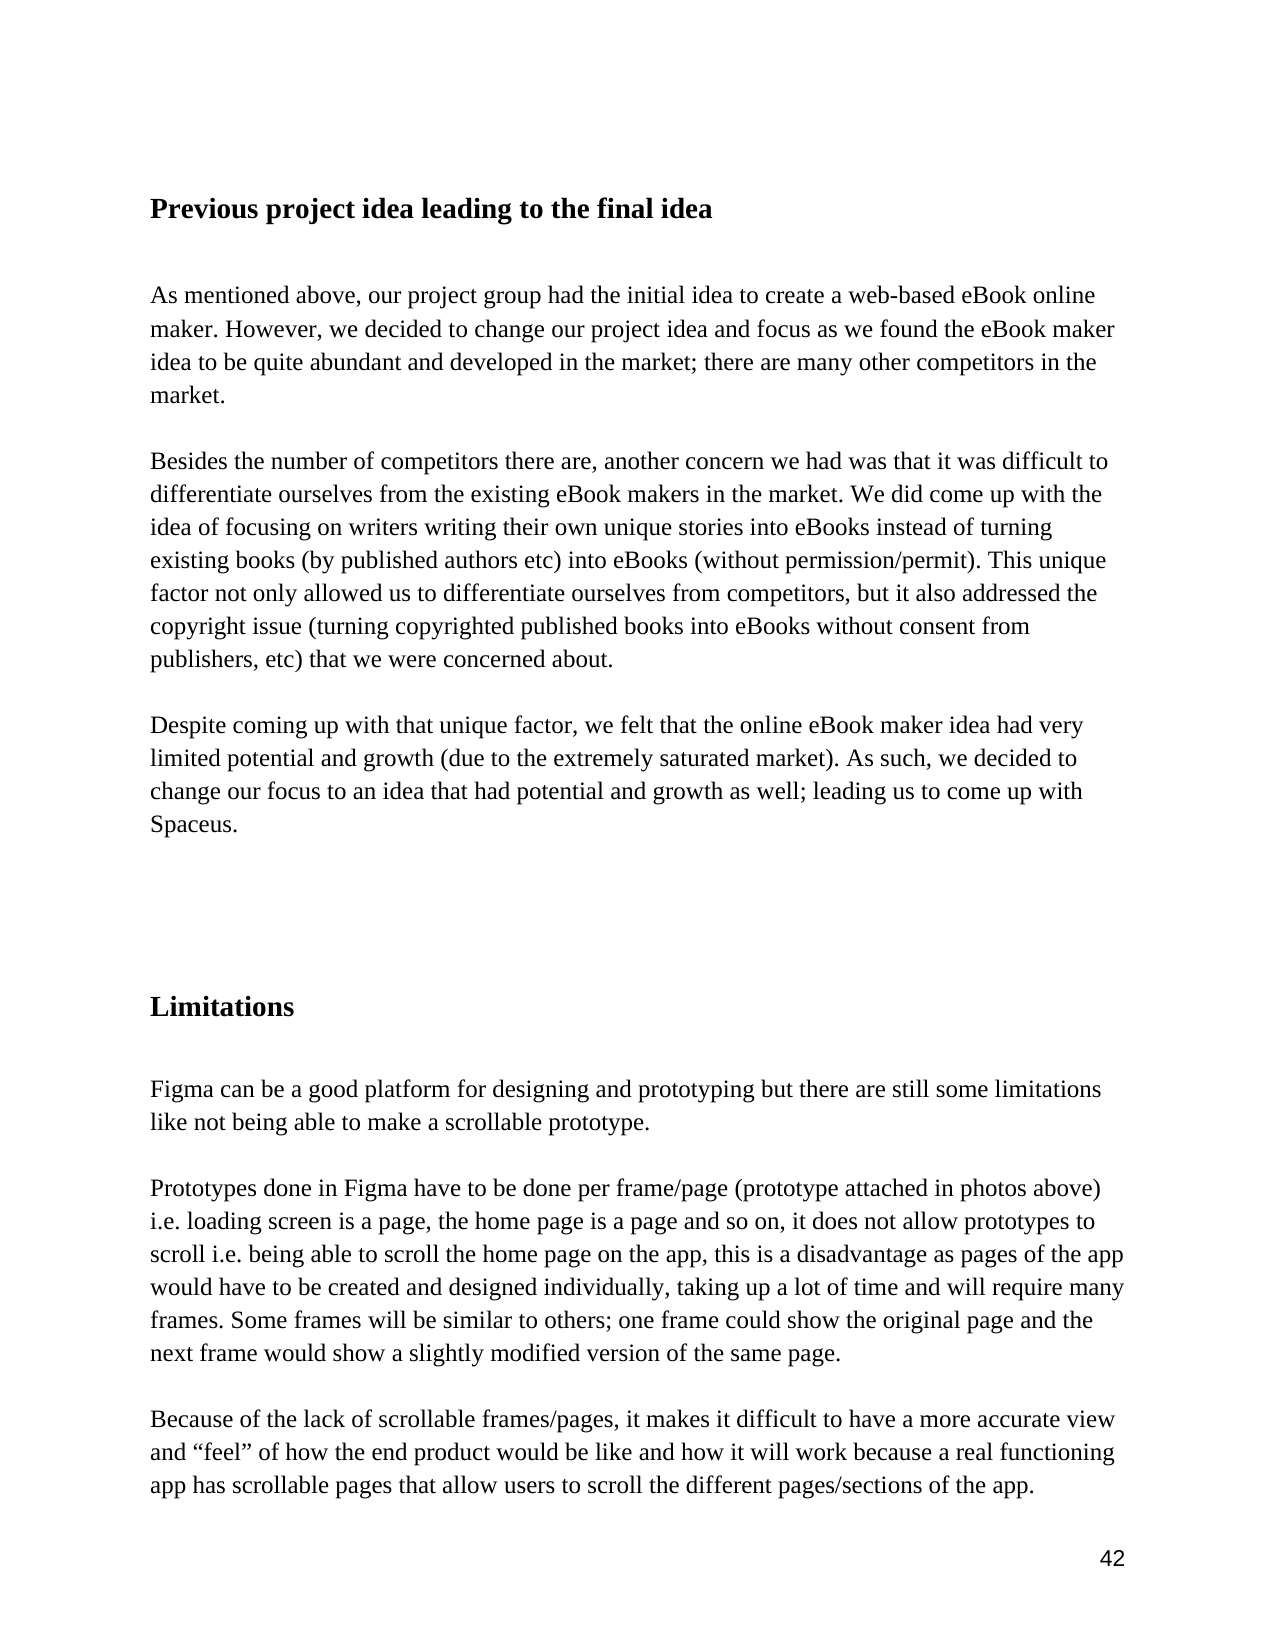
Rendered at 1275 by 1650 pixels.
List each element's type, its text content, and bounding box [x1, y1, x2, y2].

subtitle Limitations [150, 989, 1125, 1023]
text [150, 1404, 1125, 1499]
text Figma can be a good platform for designing and prototyping but there are still some limitations like not being able to make a scrollable prototype. [150, 1074, 1125, 1135]
text Besides the number of competitors there are, another concern we had was that it was difficult to differentiate ourselves from the existing eBook makers in the market. We did come up with the idea of focusing on writers writing their own unique stories into eBooks instead of turning existing books (by published authors etc) into eBooks (without permission/permit). This unique factor not only allowed us to differentiate ourselves from competitors, but it also addressed the copyright issue (turning copyrighted published books into eBooks without consent from publishers, etc) that we were concerned about. [150, 446, 1125, 673]
text Prototypes done in Figma have to be done per frame/page (prototype attached in photos above) i.e. loading screen is a page, the home page is a page and so on, it does not allow prototypes to scroll i.e. being able to scroll the home page on the app, this is a disadvantage as pages of the app would have to be created and designed individually, taking up a lot of time and will require many frames. Some frames will be similar to others; one frame could show the original page and the next frame would show a slightly modified version of the same page. [150, 1173, 1125, 1367]
subtitle Previous project idea leading to the final idea [150, 191, 1125, 224]
text Despite coming up with that unique factor, we felt that the online eBook maker idea had very limited potential and growth (due to the extremely saturated market). As such, we decided to change our focus to an idea that had potential and growth as well; leading us to come up with Spaceus. [150, 710, 1125, 838]
text As mentioned above, our project group had the initial idea to create a web-based eBook online maker. However, we decided to change our project idea and focus as we found the eBook maker idea to be quite abundant and developed in the market; there are many other competitors in the market. [150, 281, 1125, 408]
